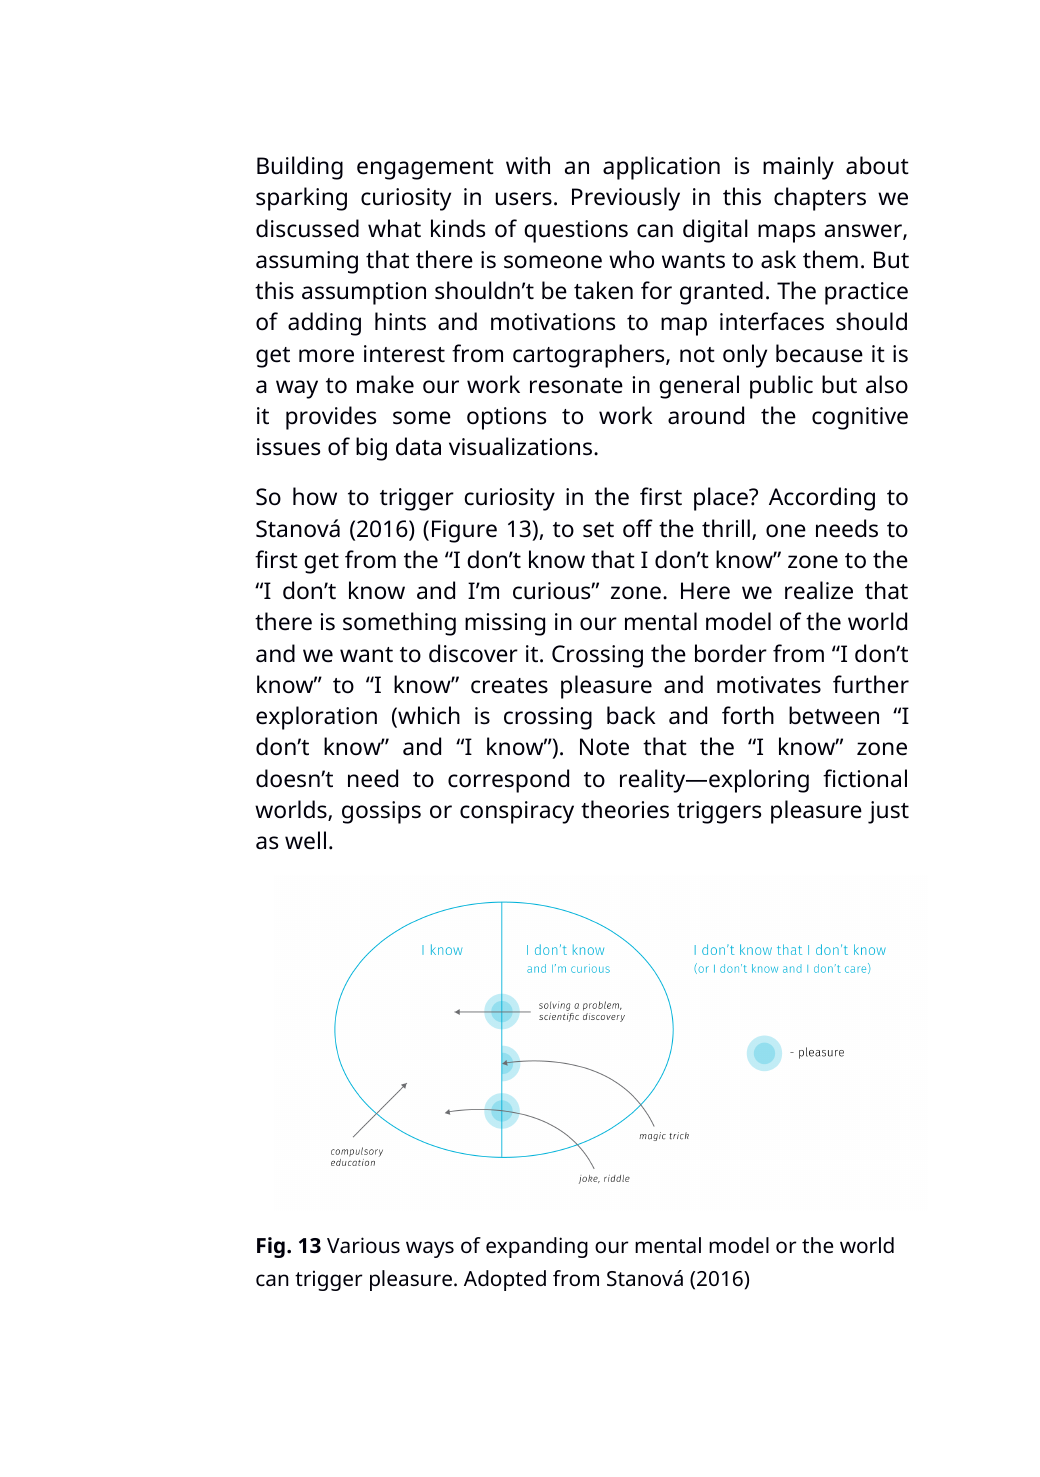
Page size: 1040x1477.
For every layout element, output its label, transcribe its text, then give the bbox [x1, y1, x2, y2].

text Fig. 13 Various ways of expanding our mental model or the world can trigger pleasure. Adopted from Stanová (2016) [255, 1231, 910, 1292]
text So how to trigger curiosity in the first place? According to Stanová (2016) (Figure 13), to set off the thrill, one needs to first get from the “I don’t know that I don’t know” zone to the “I don’t know and I’m curious” zone. Here we realize that there is something missing in our mental model of the world and we want to discover it. Crossing the border from “I don’t know” to “I know” creates pleasure and motivates further exploration (which is crossing back and forth between “I don’t know” and “I know”). Note that the “I know” zone doesn’t need to correspond to reality—exploring fictional worlds, gossips or conspiracy theories triggers pleasure just as well. [255, 481, 910, 856]
text Building engagement with an application is mainly about sparking curiosity in users. Previously in this chapters we discussed what kinds of questions can digital maps answer, assuming that there is someone who wants to ask them. But this assumption shouldn’t be taken for granted. The practice of adding hints and motivations to map interfaces should get more interest from cartographers, not only because it is a way to make our work resonate in general public but also it provides some options to work around the cognitive issues of big data visualizations. [255, 150, 910, 462]
picture [274, 875, 929, 1211]
